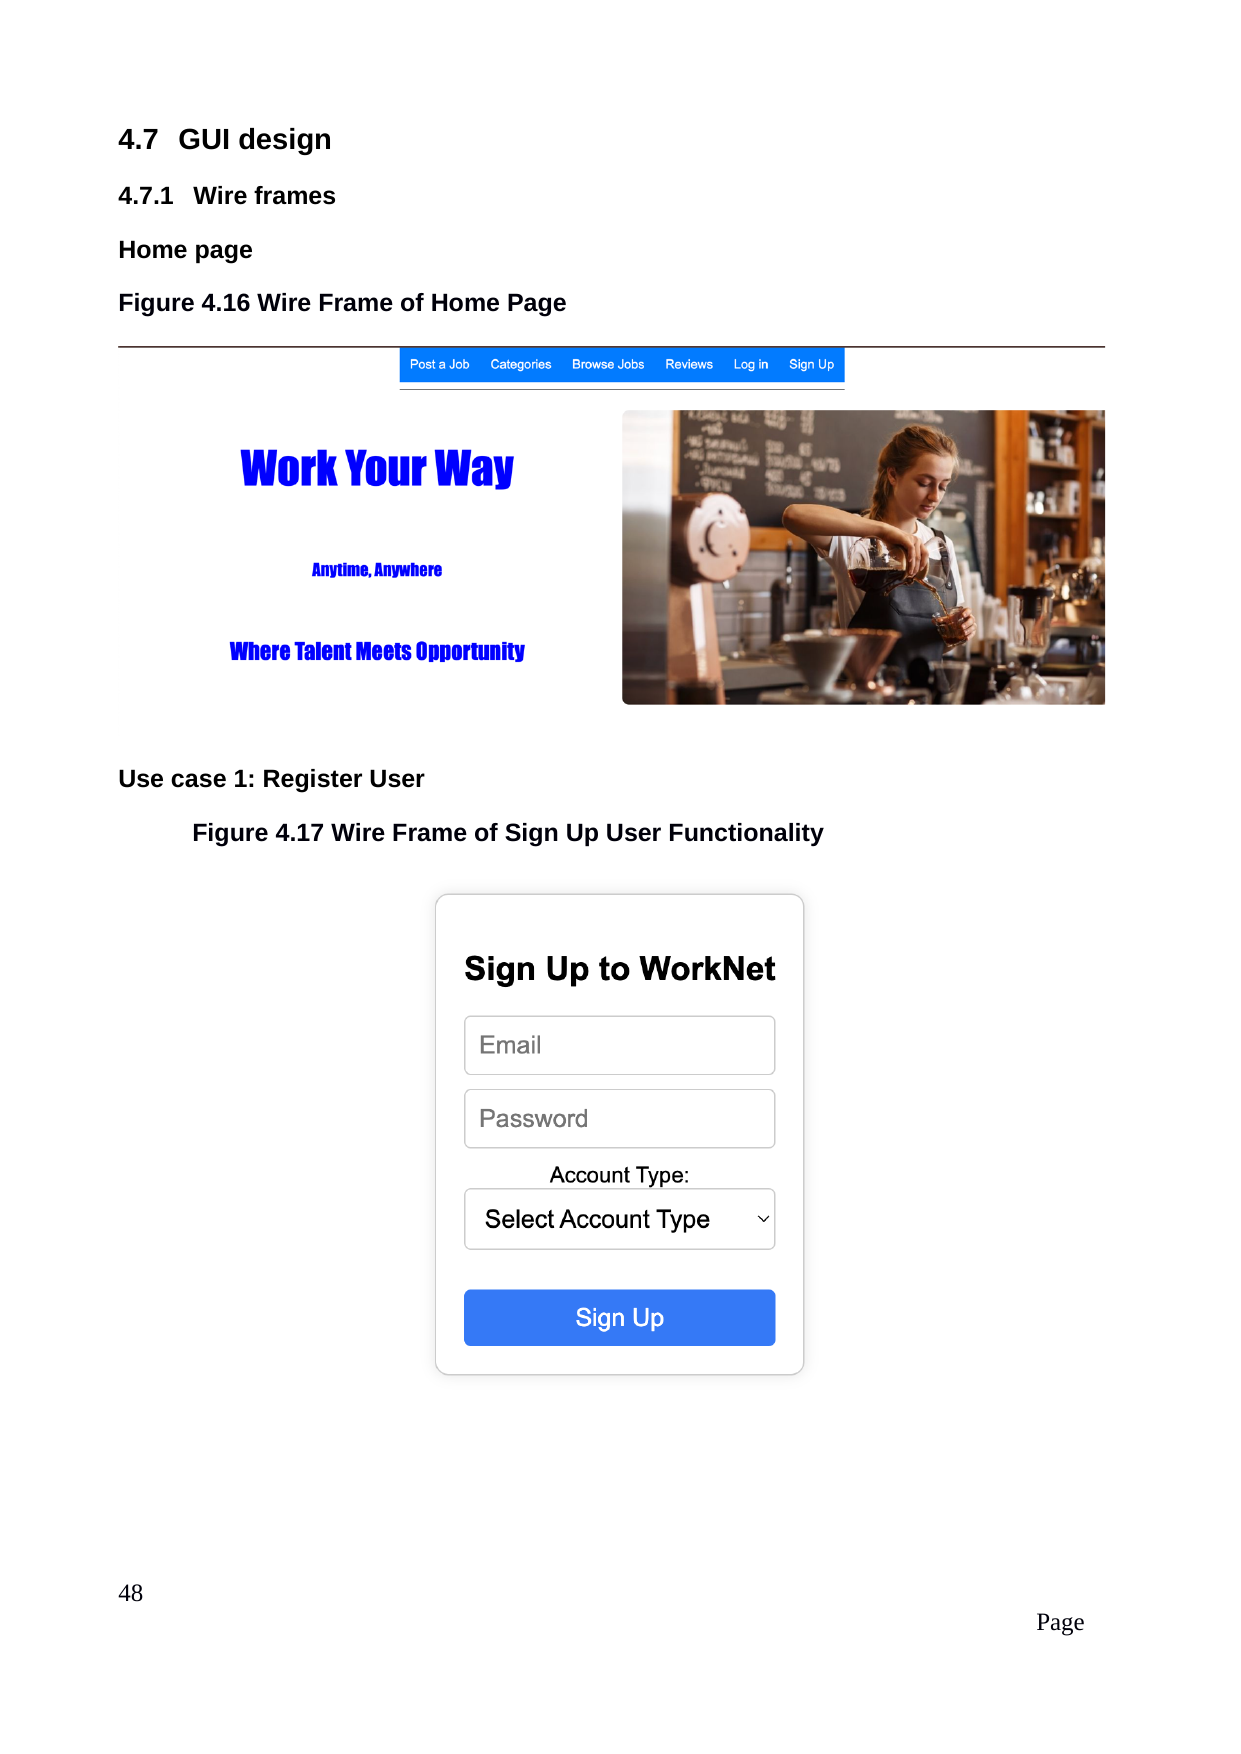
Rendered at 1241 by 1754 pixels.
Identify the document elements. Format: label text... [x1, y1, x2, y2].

picture [118, 346, 1106, 736]
picture [418, 876, 823, 1391]
subtitle Home page [118, 234, 1122, 263]
subtitle Wire frames [118, 181, 1122, 209]
subtitle GUI design [118, 122, 1122, 156]
subtitle Use case 1: Register User [118, 764, 1122, 793]
